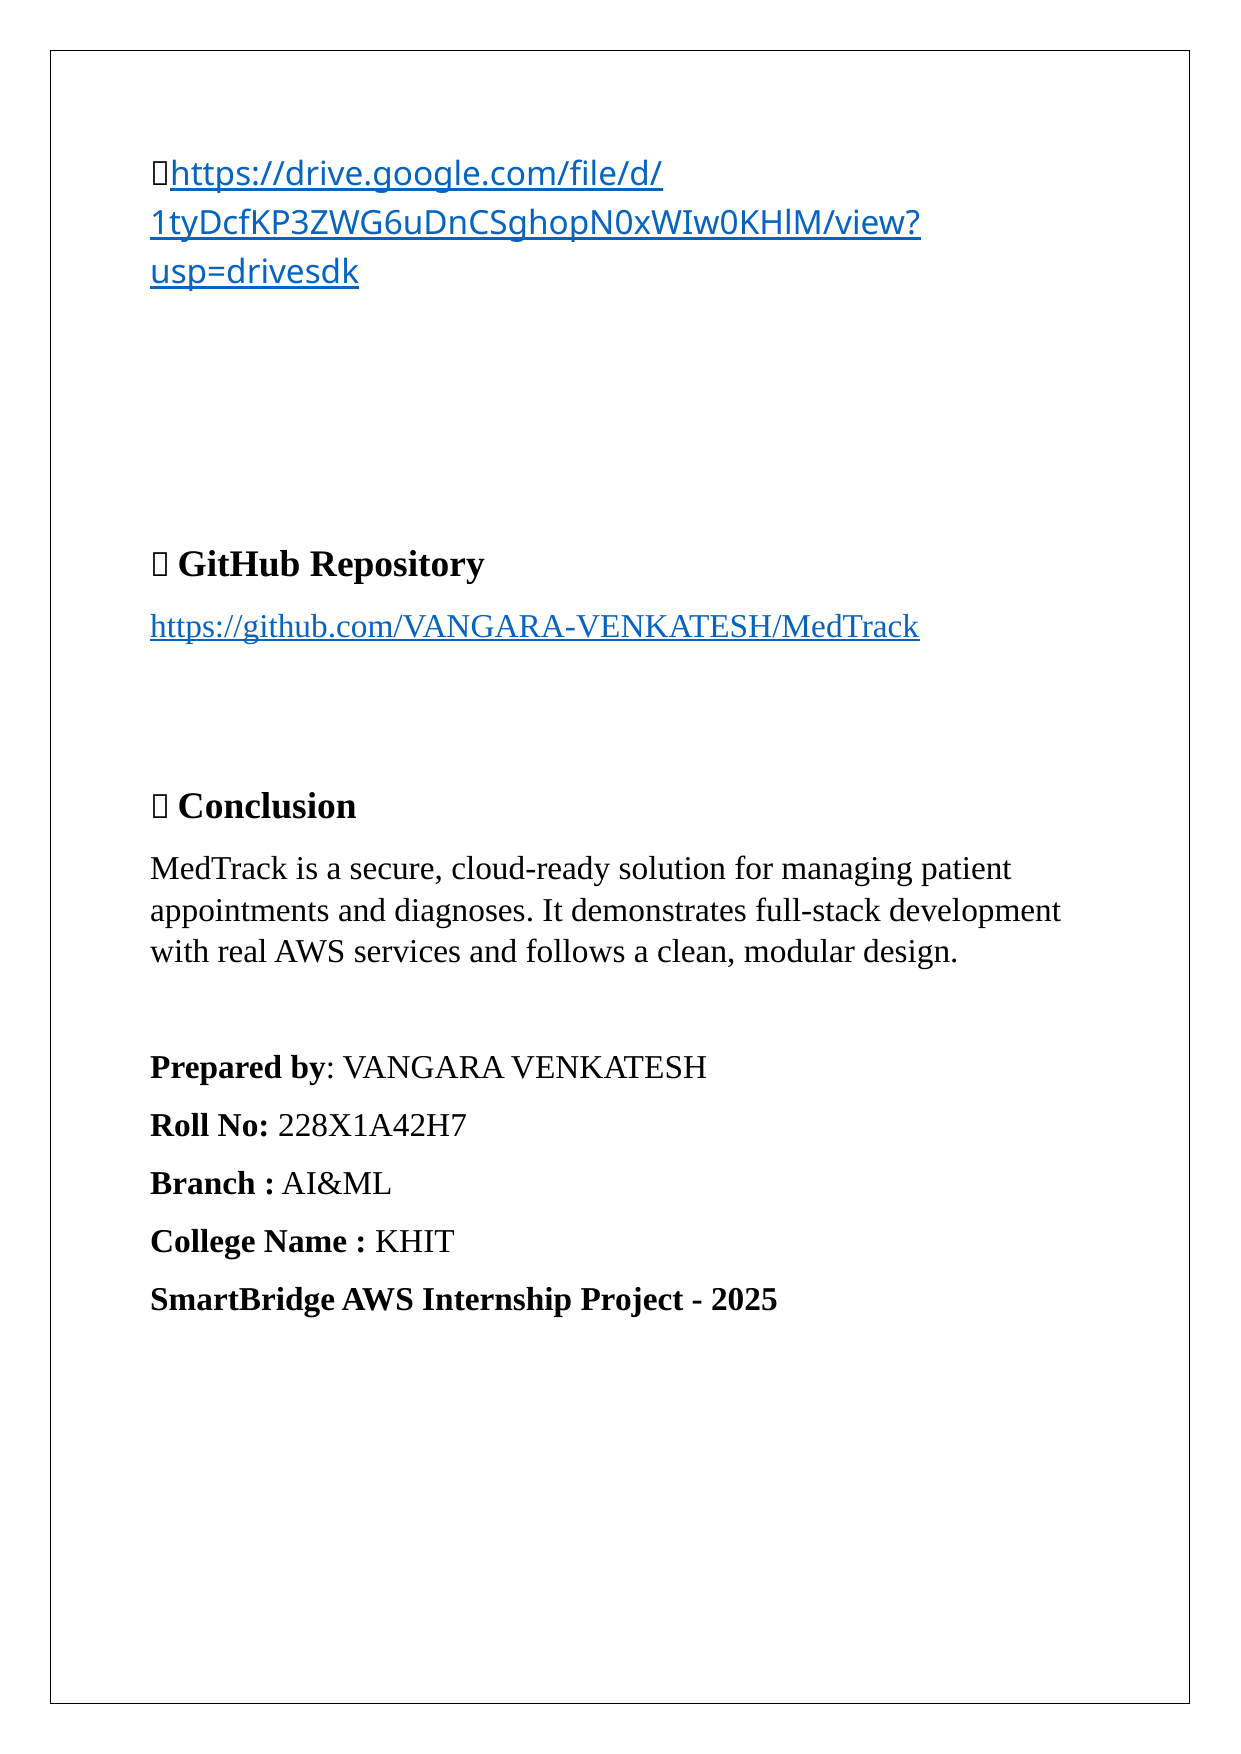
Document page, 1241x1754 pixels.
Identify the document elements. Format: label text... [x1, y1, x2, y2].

text https://github.com/VANGARA-VENKATESH/MedTrack [150, 606, 1090, 644]
text 📌https://drive.google.com/file/d/1tyDcfKP3ZWG6uDnCSghopN0xWIw0KHlM/view?usp=drivesdk [150, 150, 1090, 293]
text 🔗 GitHub Repository [150, 540, 1090, 586]
text SmartBridge AWS Internship Project - 2025 [150, 1279, 1090, 1318]
text ✅ Conclusion [150, 783, 1090, 828]
text Roll No: 228X1A42H7 [150, 1105, 1090, 1144]
text MedTrack is a secure, cloud-ready solution for managing patient appointments and diagnoses. It demonstrates full-stack development with real AWS services and follows a clean, modular design. [150, 848, 1090, 969]
text Branch : AI&ML [150, 1163, 1090, 1202]
text Prepared by: VANGARA VENKATESH [150, 1047, 1090, 1086]
text College Name : KHIT [150, 1221, 1090, 1260]
